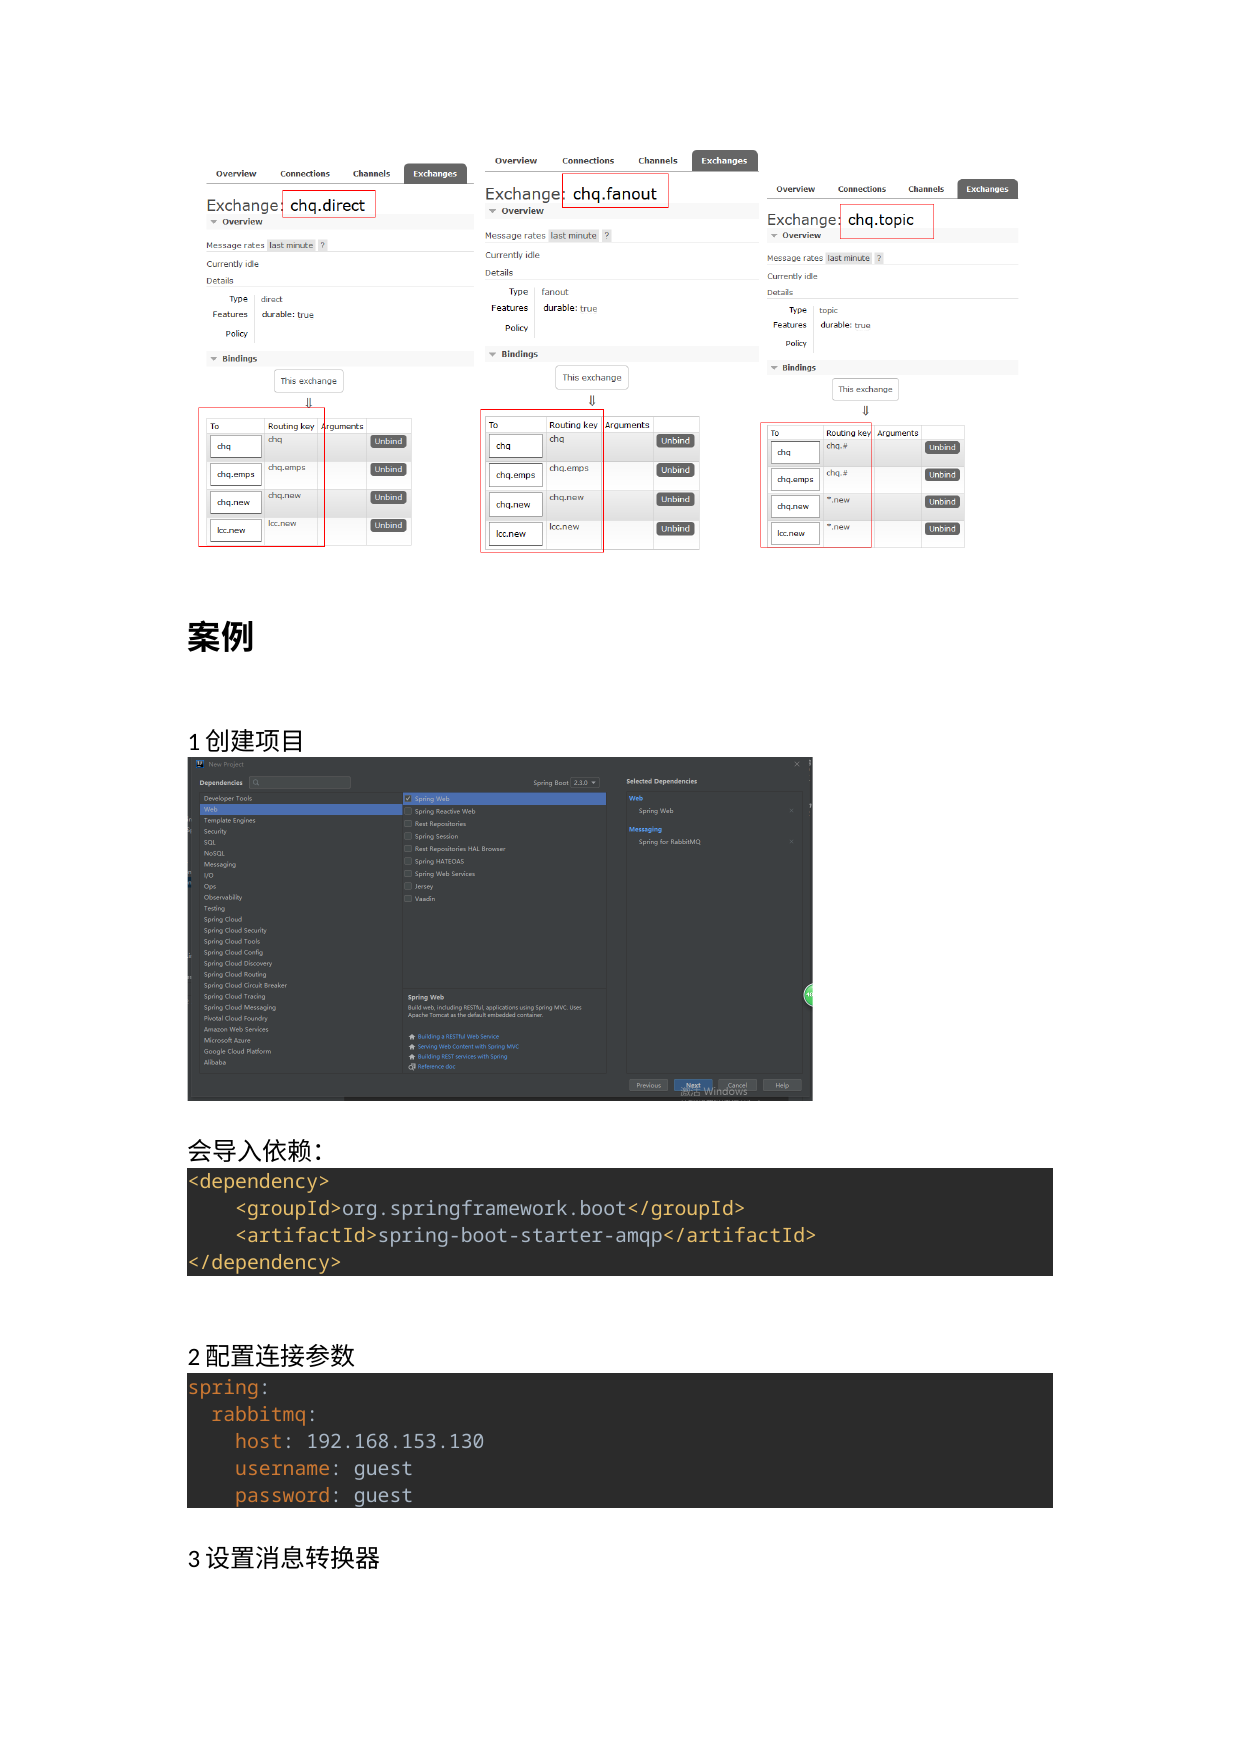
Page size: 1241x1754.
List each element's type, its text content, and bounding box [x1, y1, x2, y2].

picture [187, 757, 813, 1101]
picture [187, 150, 1019, 554]
text spring: rabbitmq: host: 192.168.153.130 username: guest password: guest [271, 1373, 1053, 1508]
list 3设置消息转换器 [187, 1538, 1053, 1574]
text <dependency> <groupId>org.springframework.boot</groupId> <artifactId>spring-boot-starter-amqp</artifactId> </dependency> [330, 1168, 1053, 1276]
text 1创建项目 [187, 721, 1053, 757]
text 会导入依赖： [187, 1131, 1053, 1168]
subtitle 案例 [187, 611, 1053, 659]
text 2配置连接参数 [187, 1337, 1053, 1373]
